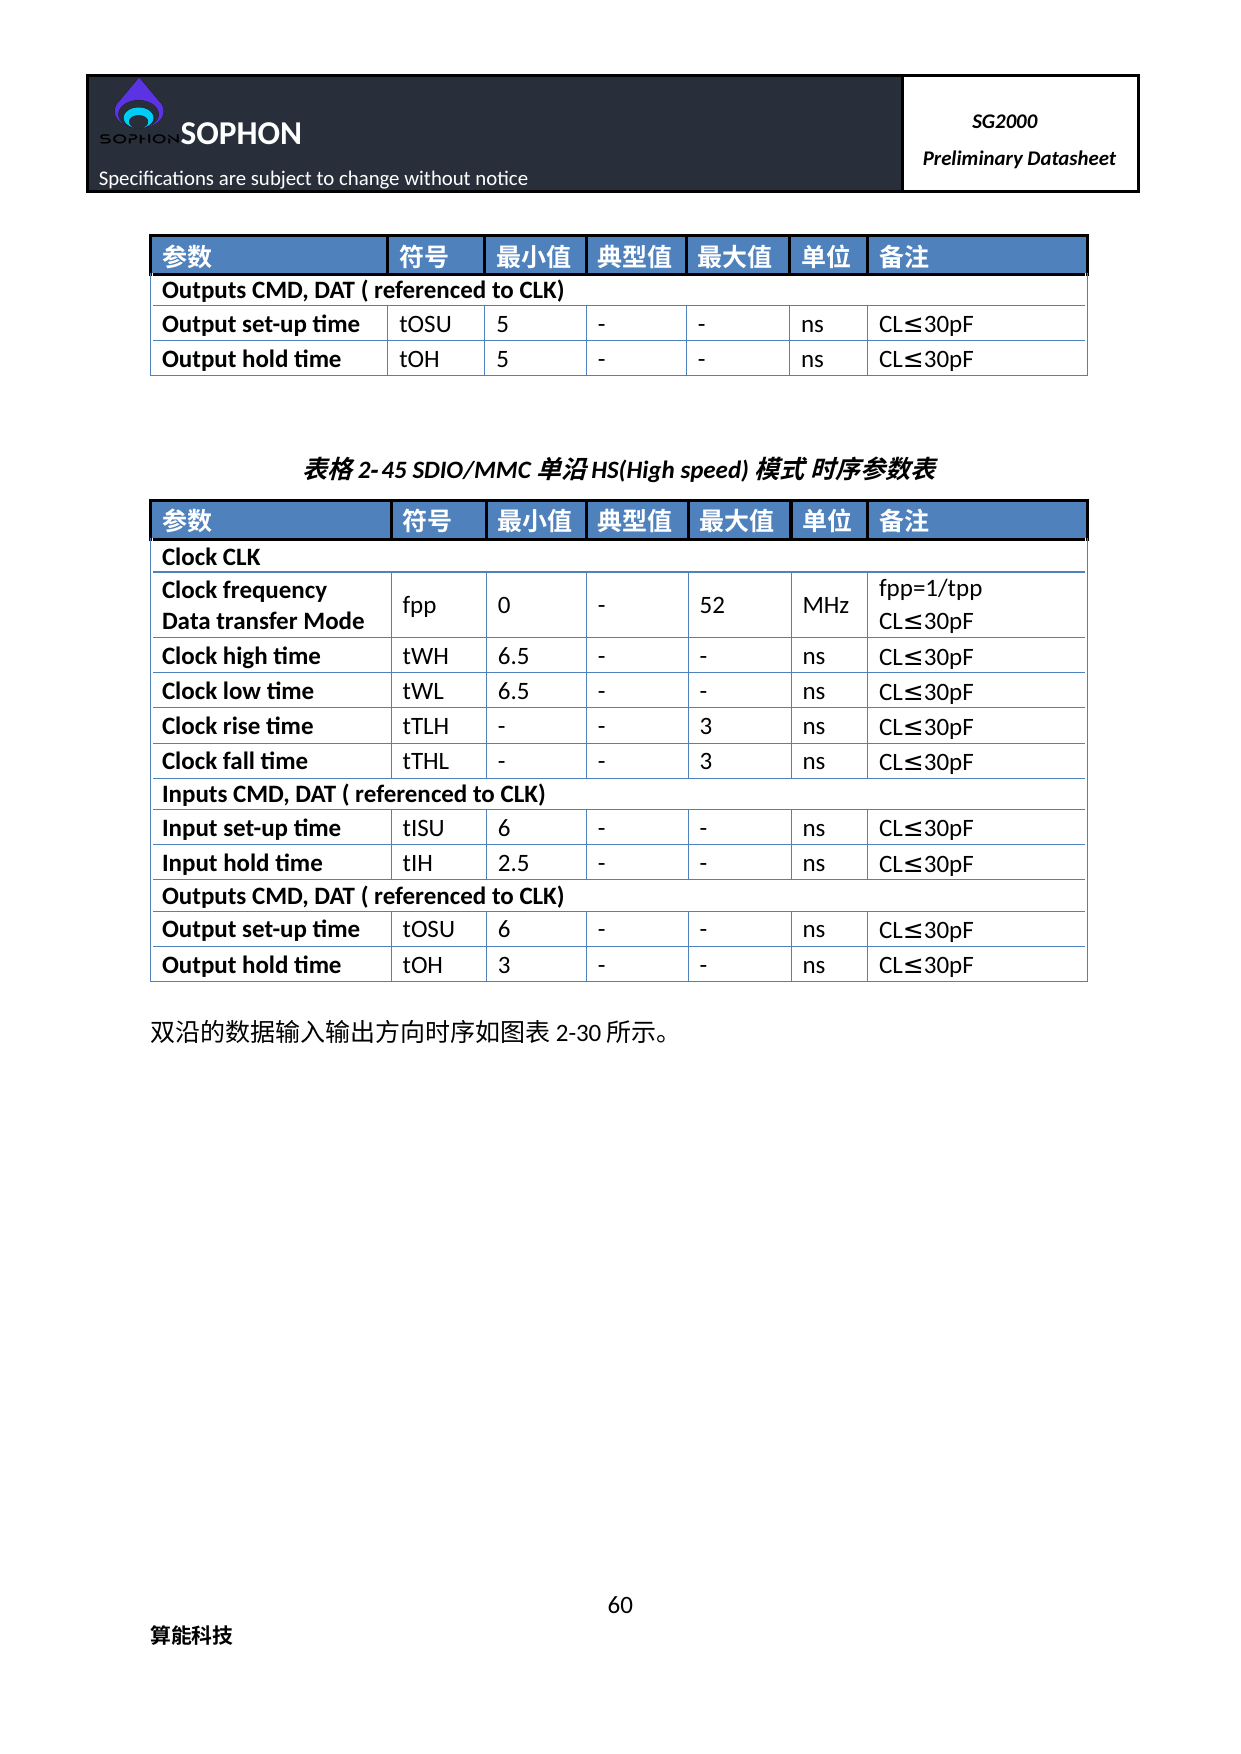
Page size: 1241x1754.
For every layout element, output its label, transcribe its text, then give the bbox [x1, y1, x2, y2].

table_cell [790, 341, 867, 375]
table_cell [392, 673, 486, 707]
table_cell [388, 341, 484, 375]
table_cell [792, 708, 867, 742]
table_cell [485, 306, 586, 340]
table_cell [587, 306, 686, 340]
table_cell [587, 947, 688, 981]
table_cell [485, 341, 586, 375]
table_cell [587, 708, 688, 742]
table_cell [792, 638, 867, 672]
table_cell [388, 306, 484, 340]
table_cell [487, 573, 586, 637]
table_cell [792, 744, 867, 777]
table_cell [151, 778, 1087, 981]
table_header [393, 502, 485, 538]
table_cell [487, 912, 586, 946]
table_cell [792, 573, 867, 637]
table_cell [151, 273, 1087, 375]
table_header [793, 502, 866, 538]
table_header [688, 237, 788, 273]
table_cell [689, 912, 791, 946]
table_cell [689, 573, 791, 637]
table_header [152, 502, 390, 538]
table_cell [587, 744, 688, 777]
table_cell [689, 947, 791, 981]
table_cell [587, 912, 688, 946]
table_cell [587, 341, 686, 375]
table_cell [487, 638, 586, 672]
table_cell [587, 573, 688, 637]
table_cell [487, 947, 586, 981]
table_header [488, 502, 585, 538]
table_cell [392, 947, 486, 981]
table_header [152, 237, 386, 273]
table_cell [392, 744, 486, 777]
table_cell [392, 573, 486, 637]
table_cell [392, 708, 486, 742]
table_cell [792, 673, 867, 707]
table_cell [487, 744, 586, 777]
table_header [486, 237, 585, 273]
text 表格 2‑45 SDIO/MMC 单沿HS(High speed) 模式 时序参数表 [150, 450, 1090, 486]
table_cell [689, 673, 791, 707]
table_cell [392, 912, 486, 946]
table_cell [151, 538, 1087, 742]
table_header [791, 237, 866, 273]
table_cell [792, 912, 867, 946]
picture [98, 77, 181, 145]
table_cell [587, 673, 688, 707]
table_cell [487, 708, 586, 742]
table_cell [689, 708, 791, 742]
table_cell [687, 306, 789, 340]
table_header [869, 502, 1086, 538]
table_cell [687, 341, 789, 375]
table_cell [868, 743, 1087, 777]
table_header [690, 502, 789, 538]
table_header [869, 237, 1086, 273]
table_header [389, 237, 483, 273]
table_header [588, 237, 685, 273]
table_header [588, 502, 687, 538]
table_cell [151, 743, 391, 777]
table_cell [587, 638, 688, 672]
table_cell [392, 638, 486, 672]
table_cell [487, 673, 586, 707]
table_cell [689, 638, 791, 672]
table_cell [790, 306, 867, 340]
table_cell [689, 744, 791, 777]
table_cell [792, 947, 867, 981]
